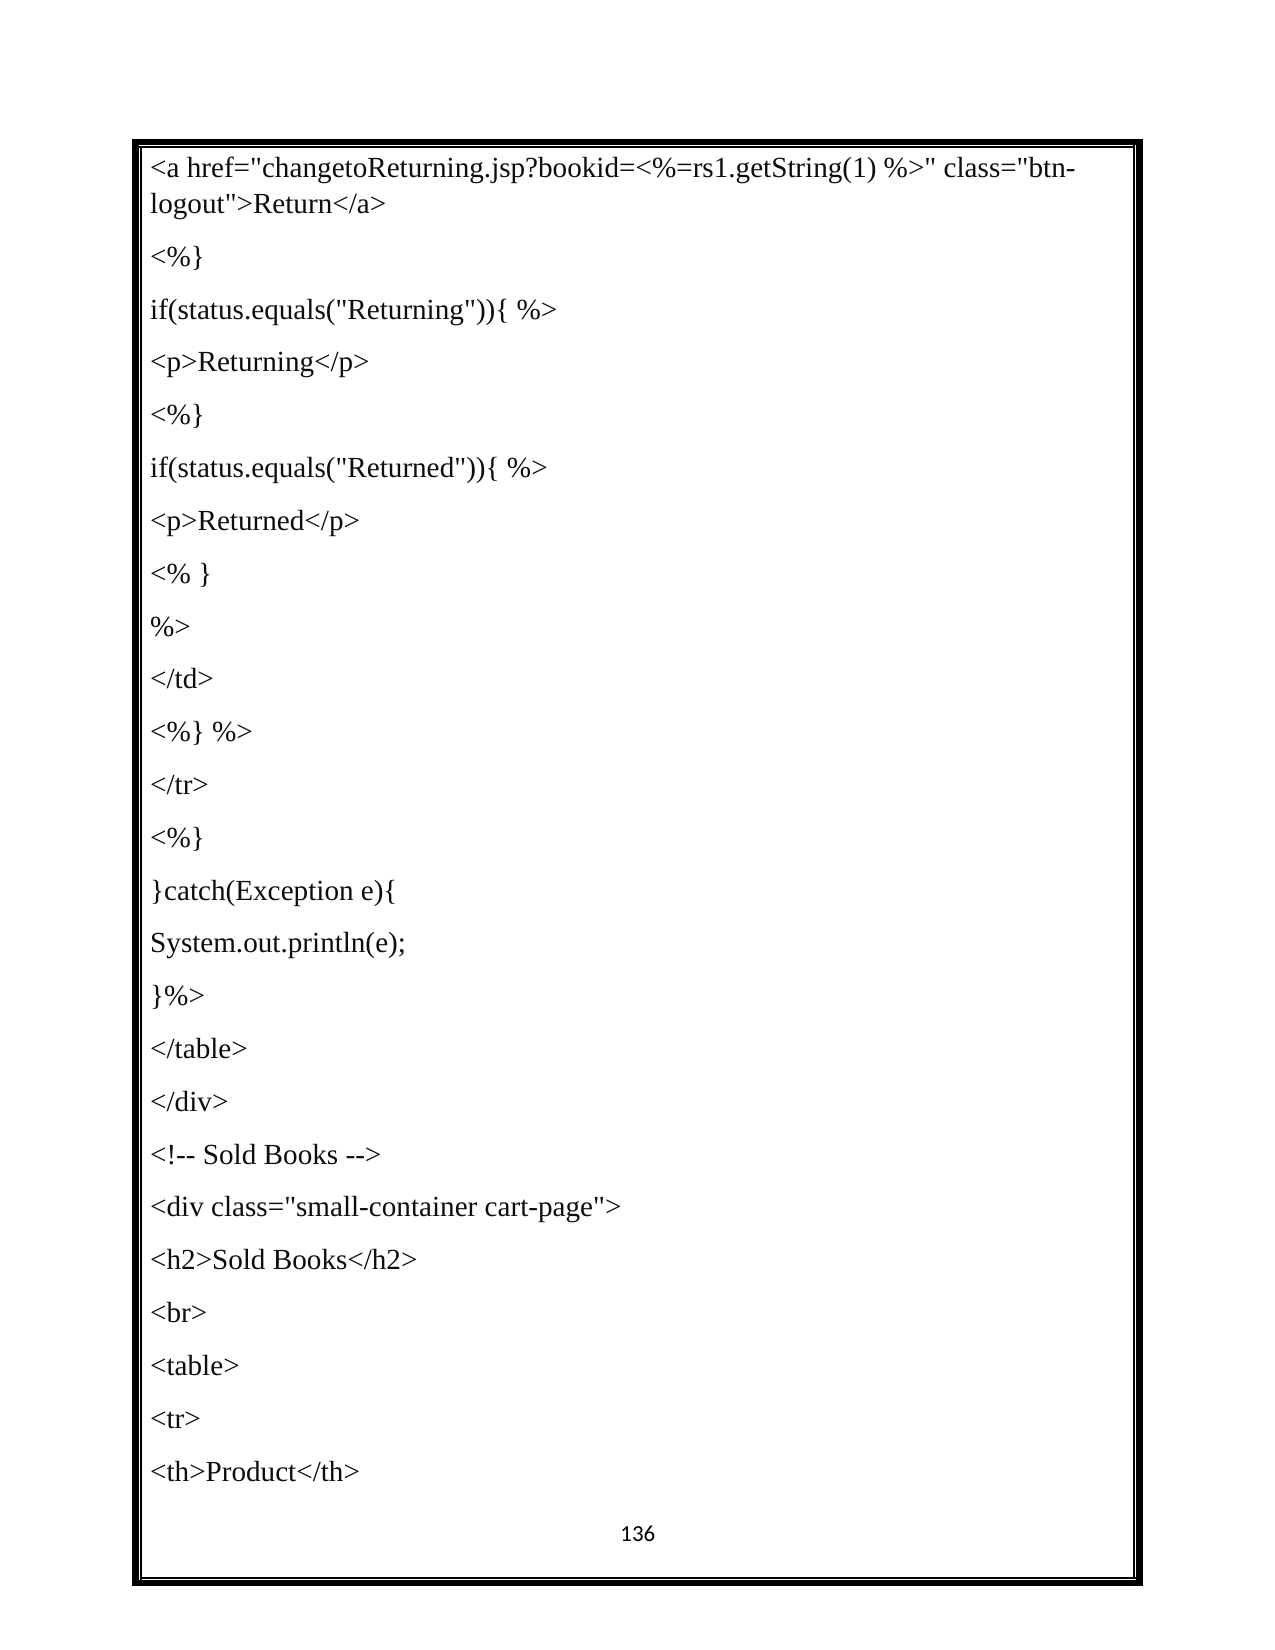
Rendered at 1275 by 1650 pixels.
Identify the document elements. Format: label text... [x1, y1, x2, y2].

text <%} %> [150, 714, 1125, 748]
text }%> [150, 978, 1125, 1012]
text if(status.equals("Returning")){ %> [150, 292, 1125, 325]
text <%} [150, 820, 1125, 853]
text if(status.equals("Returned")){ %> [150, 450, 1125, 484]
text </td> [150, 661, 1125, 695]
text </table> [150, 1031, 1125, 1065]
text <br> [150, 1295, 1125, 1329]
text <tr> [150, 1401, 1125, 1434]
text }catch(Exception e){ [150, 873, 1125, 906]
text <%} [150, 239, 1125, 272]
text %> [150, 609, 1125, 642]
text <h2>Sold Books</h2> [150, 1242, 1125, 1276]
text <!-- Sold Books --> [150, 1137, 1125, 1170]
text <table> [150, 1348, 1125, 1382]
text <%} [150, 397, 1125, 431]
text </div> [150, 1084, 1125, 1117]
text <p>Returned</p> [150, 503, 1125, 537]
text </tr> [150, 767, 1125, 801]
text <p>Returning</p> [150, 344, 1125, 378]
text System.out.println(e); [150, 926, 1125, 959]
text <th>Product</th> [150, 1454, 1125, 1487]
text <div class="small-container cart-page"> [150, 1189, 1125, 1223]
text <% } [150, 556, 1125, 589]
text <a href="changetoReturning.jsp?bookid=<%=rs1.getString(1) %>" class="btn-logout">Return</a> [150, 150, 1125, 220]
